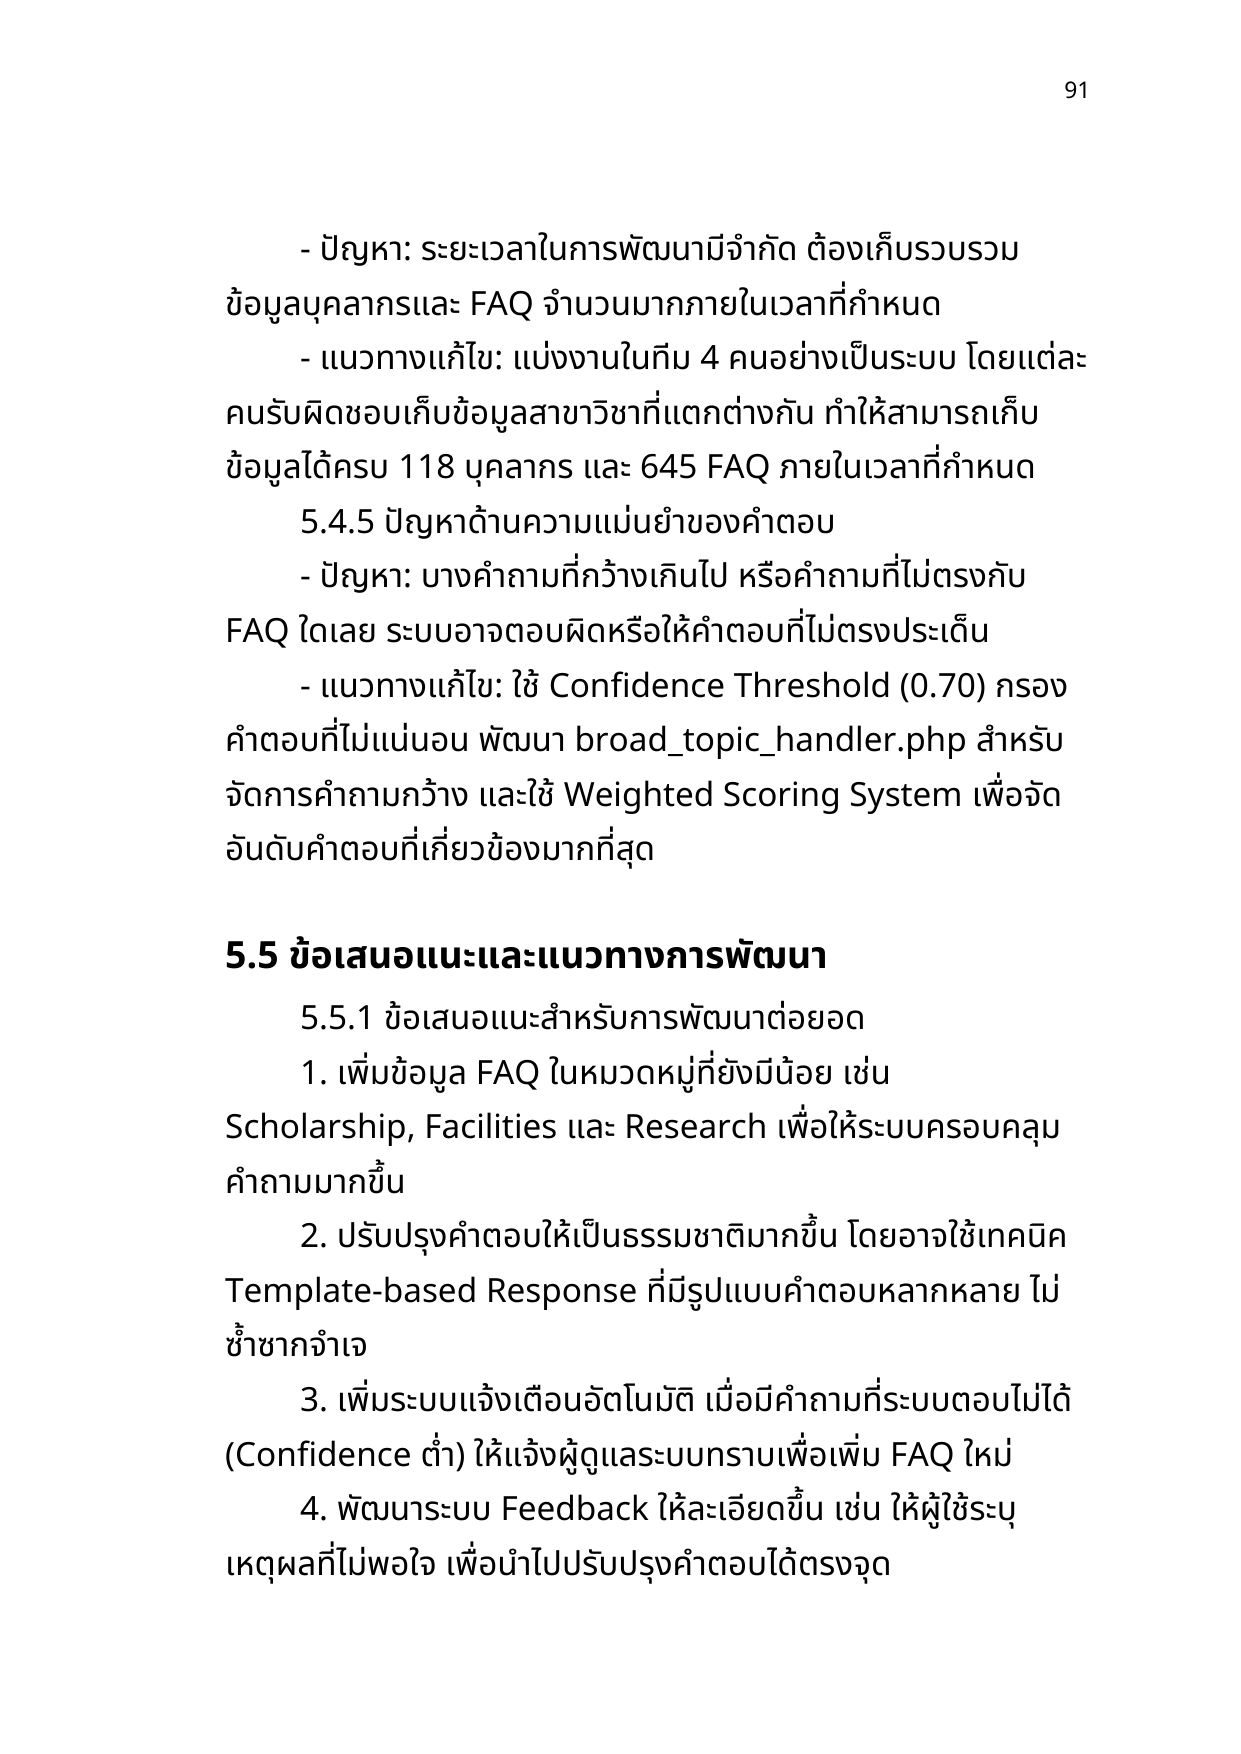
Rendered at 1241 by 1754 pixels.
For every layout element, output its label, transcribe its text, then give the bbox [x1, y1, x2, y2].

text 2. ปรับปรุงคำตอบให้เป็นธรรมชาติมากขึ้น โดยอาจใช้เทคนิค Template-based Response ที่มีรูปแบบคำตอบหลากหลาย ไม่ซ้ำซากจำเจ [225, 1212, 1090, 1372]
text 5.4.5 ปัญหาด้านความแม่นยำของคำตอบ [225, 498, 1090, 548]
subtitle 5.5 ข้อเสนอแนะและแนวทางการพัฒนา [225, 928, 1090, 986]
text - ปัญหา: ระยะเวลาในการพัฒนามีจำกัด ต้องเก็บรวบรวมข้อมูลบุคลากรและ FAQ จำนวนมากภายในเวลาที่กำหนด [225, 225, 1090, 330]
text - ปัญหา: บางคำถามที่กว้างเกินไป หรือคำถามที่ไม่ตรงกับ FAQ ใดเลย ระบบอาจตอบผิดหรือให้คำตอบที่ไม่ตรงประเด็น [225, 552, 1090, 657]
text 4. พัฒนาระบบ Feedback ให้ละเอียดขึ้น เช่น ให้ผู้ใช้ระบุเหตุผลที่ไม่พอใจ เพื่อนำไปปรับปรุงคำตอบได้ตรงจุด [225, 1485, 1090, 1590]
text - แนวทางแก้ไข: แบ่งงานในทีม 4 คนอย่างเป็นระบบ โดยแต่ละคนรับผิดชอบเก็บข้อมูลสาขาวิชาที่แตกต่างกัน ทำให้สามารถเก็บข้อมูลได้ครบ 118 บุคลากร และ 645 FAQ ภายในเวลาที่กำหนด [225, 334, 1090, 494]
text 5.5.1 ข้อเสนอแนะสำหรับการพัฒนาต่อยอด [225, 994, 1090, 1045]
text - แนวทางแก้ไข: ใช้ Confidence Threshold (0.70) กรองคำตอบที่ไม่แน่นอน พัฒนา broad_topic_handler.php สำหรับจัดการคำถามกว้าง และใช้ Weighted Scoring System เพื่อจัดอันดับคำตอบที่เกี่ยวข้องมากที่สุด [225, 661, 1090, 876]
text 3. เพิ่มระบบแจ้งเตือนอัตโนมัติ เมื่อมีคำถามที่ระบบตอบไม่ได้ (Confidence ต่ำ) ให้แจ้งผู้ดูแลระบบทราบเพื่อเพิ่ม FAQ ใหม่ [225, 1376, 1090, 1481]
text 1. เพิ่มข้อมูล FAQ ในหมวดหมู่ที่ยังมีน้อย เช่น Scholarship, Facilities และ Research เพื่อให้ระบบครอบคลุมคำถามมากขึ้น [225, 1049, 1090, 1208]
